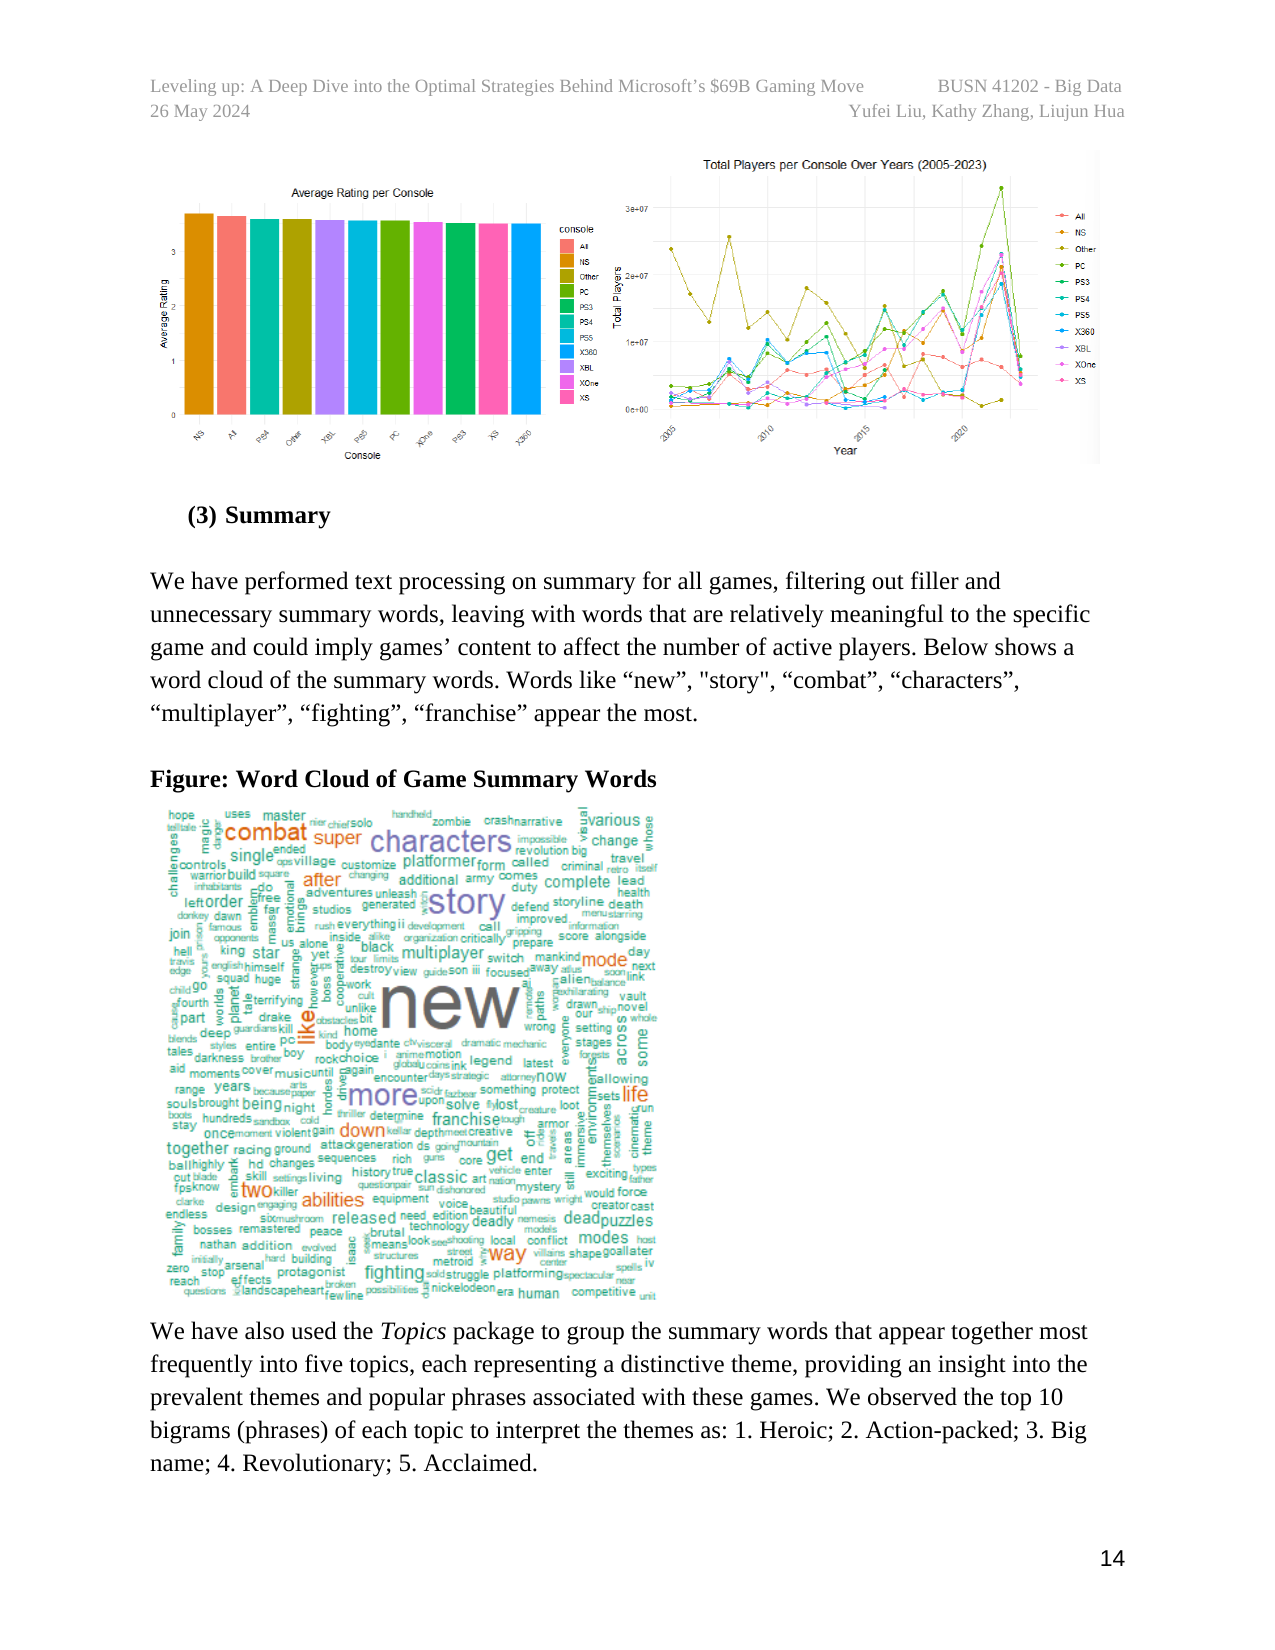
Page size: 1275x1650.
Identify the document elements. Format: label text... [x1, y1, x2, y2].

picture [150, 150, 1100, 464]
text We have performed text processing on summary for all games, filtering out filler and unnecessary summary words, leaving with words that are relatively meaningful to the specific game and could imply games’ content to affect the number of active players. Below shows a word cloud of the summary words. Words like “new”, "story", “combat”, “characters”, “multiplayer”, “fighting”, “franchise” appear the most. [150, 566, 1125, 727]
list Summary [187, 500, 1125, 529]
text Figure: Word Cloud of Game Summary Words [150, 764, 1125, 793]
picture [150, 797, 671, 1313]
text We have also used the Topics package to group the summary words that appear together most frequently into five topics, each representing a distinctive theme, providing an insight into the prevalent themes and popular phrases associated with these games. We observed the top 10 bigrams (phrases) of each topic to interpret the themes as: 1. Heroic; 2. Action-packed; 3. Big name; 4. Revolutionary; 5. Acclaimed. [150, 1316, 1125, 1477]
